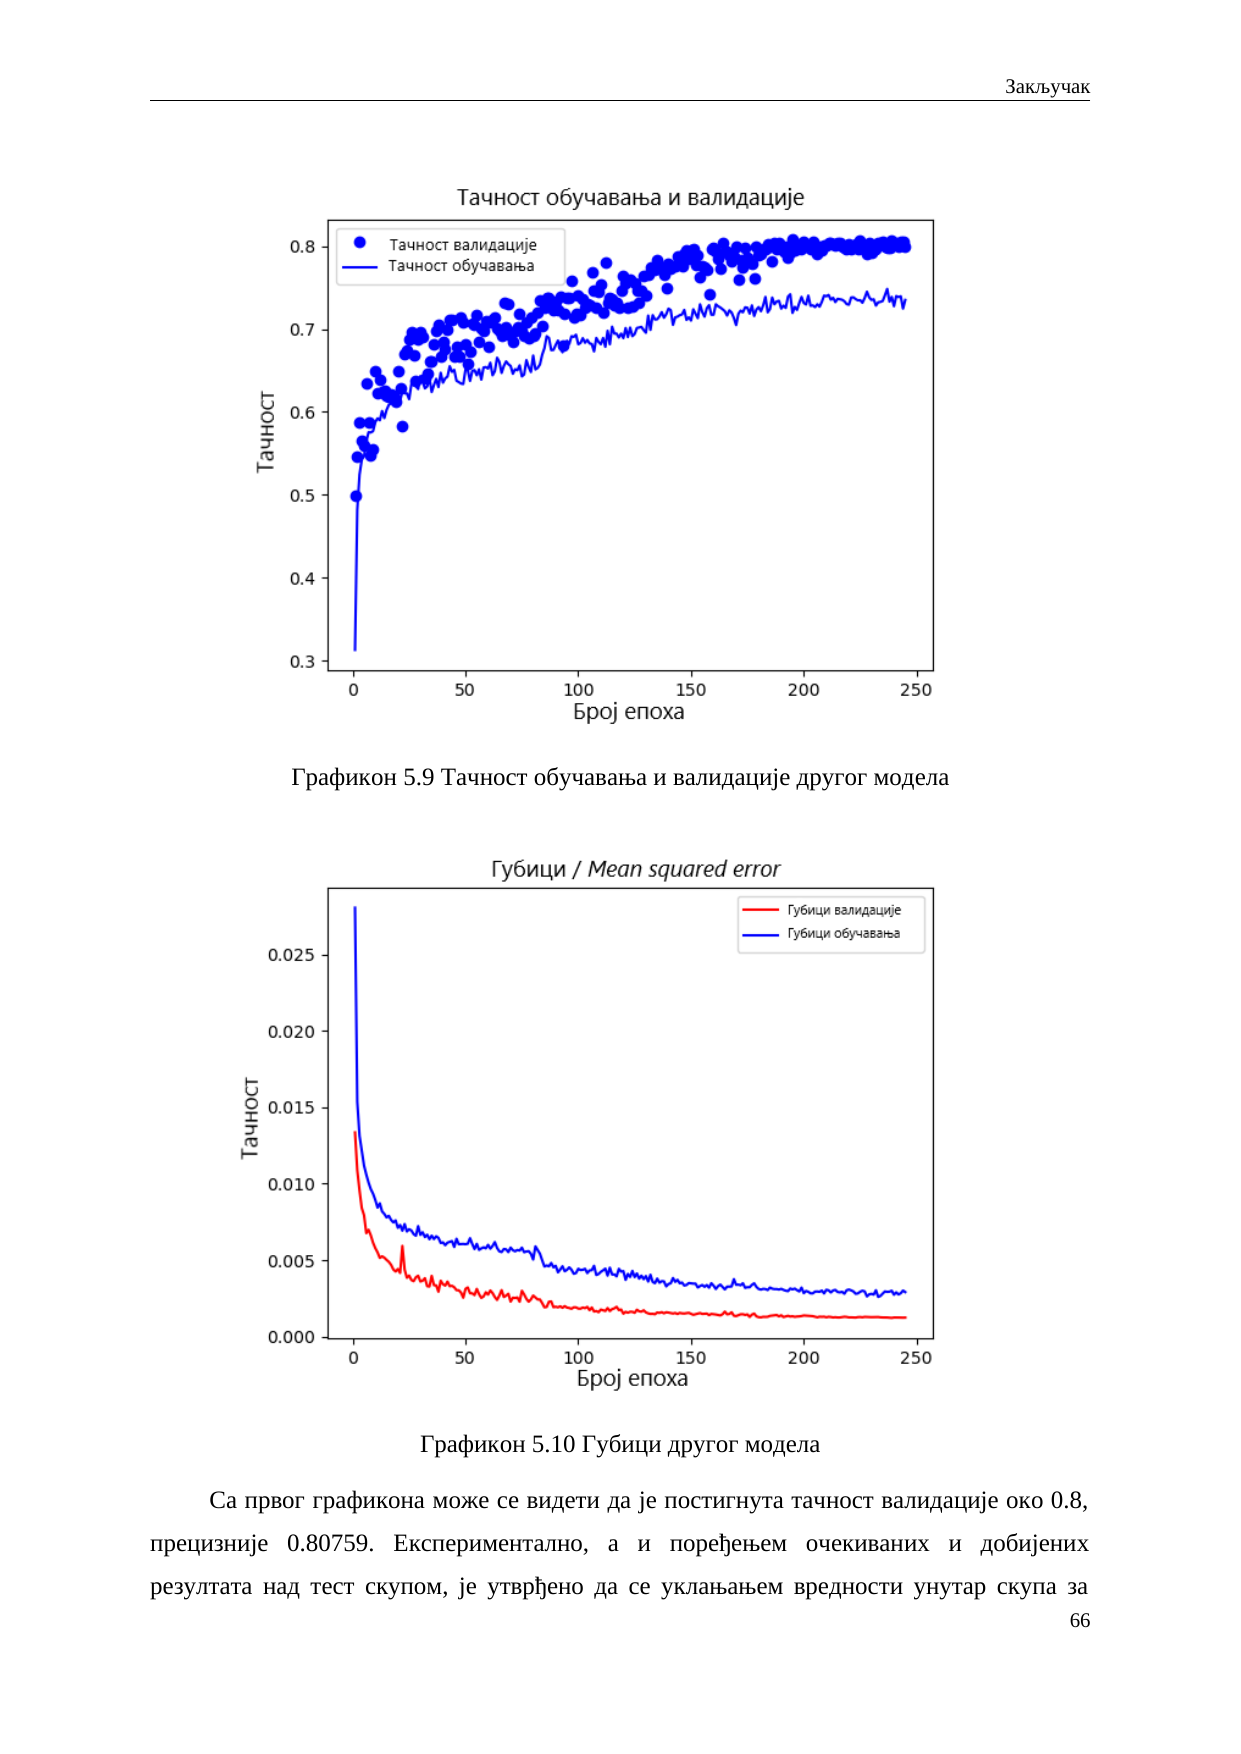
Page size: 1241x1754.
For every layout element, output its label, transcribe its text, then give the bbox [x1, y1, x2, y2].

picture [230, 817, 1011, 1403]
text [150, 1485, 1090, 1600]
picture [230, 150, 1011, 735]
